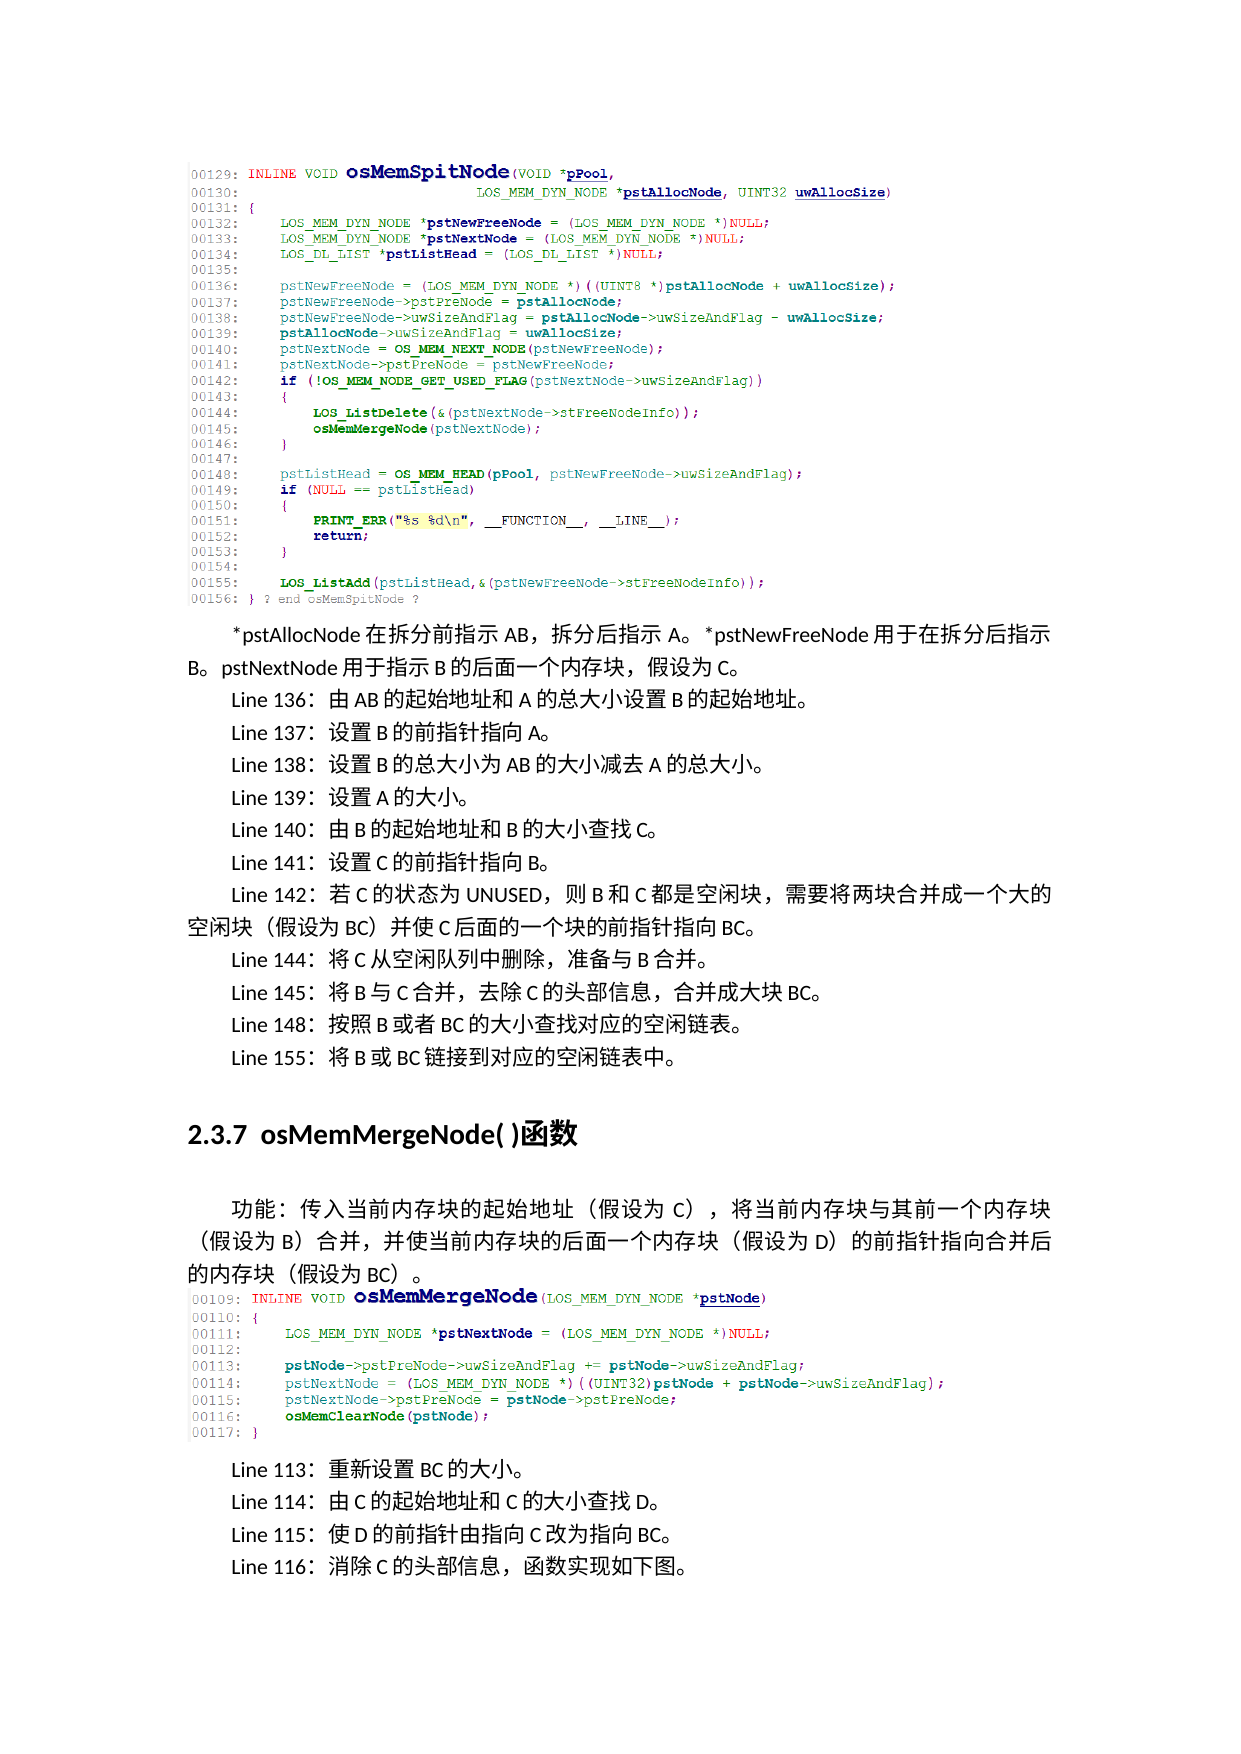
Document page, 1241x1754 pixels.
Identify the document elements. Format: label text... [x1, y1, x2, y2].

text Line 148：按照B或者BC的大小查找对应的空闲链表。 [187, 1007, 1053, 1039]
text Line 115：使D的前指针由指向C改为指向BC。 [187, 1516, 1053, 1549]
text Line 116：消除C的头部信息，函数实现如下图。 [187, 1549, 1053, 1581]
picture [187, 162, 1052, 606]
text Line 141：设置C的前指针指向B。 [187, 844, 1053, 877]
subtitle 2.3.7 osMemMergeNode( )函数 [187, 1099, 1053, 1164]
picture [187, 1288, 1053, 1442]
text Line 139：设置A的大小。 [187, 779, 1053, 812]
text Line 136：由AB的起始地址和A的总大小设置B的起始地址。 [187, 682, 1053, 714]
text Line 114：由C的起始地址和C的大小查找D。 [187, 1484, 1053, 1516]
text *pstAllocNode在拆分前指示AB，拆分后指示A。*pstNewFreeNode用于在拆分后指示B。pstNextNode用于指示B的后面一个内存块，假设为C。 [187, 617, 1053, 682]
text Line 155：将B或BC链接到对应的空闲链表中。 [187, 1039, 1053, 1072]
text Line 138：设置B的总大小为AB的大小减去A的总大小。 [187, 747, 1053, 779]
text Line 142：若C的状态为UNUSED，则B和C都是空闲块，需要将两块合并成一个大的空闲块（假设为BC）并使C后面的一个块的前指针指向BC。 [187, 877, 1053, 942]
text 功能：传入当前内存块的起始地址（假设为C），将当前内存块与其前一个内存块（假设为B）合并，并使当前内存块的后面一个内存块（假设为D）的前指针指向合并后的内存块（假设为BC）。 [187, 1191, 1053, 1288]
text Line 145：将B与C合并，去除C的头部信息，合并成大块BC。 [187, 974, 1053, 1007]
text Line 140：由B的起始地址和B的大小查找C。 [187, 812, 1053, 844]
text Line 113：重新设置BC的大小。 [187, 1451, 1053, 1484]
text Line 137：设置B的前指针指向A。 [187, 714, 1053, 747]
text Line 144：将C从空闲队列中删除，准备与B合并。 [187, 942, 1053, 974]
